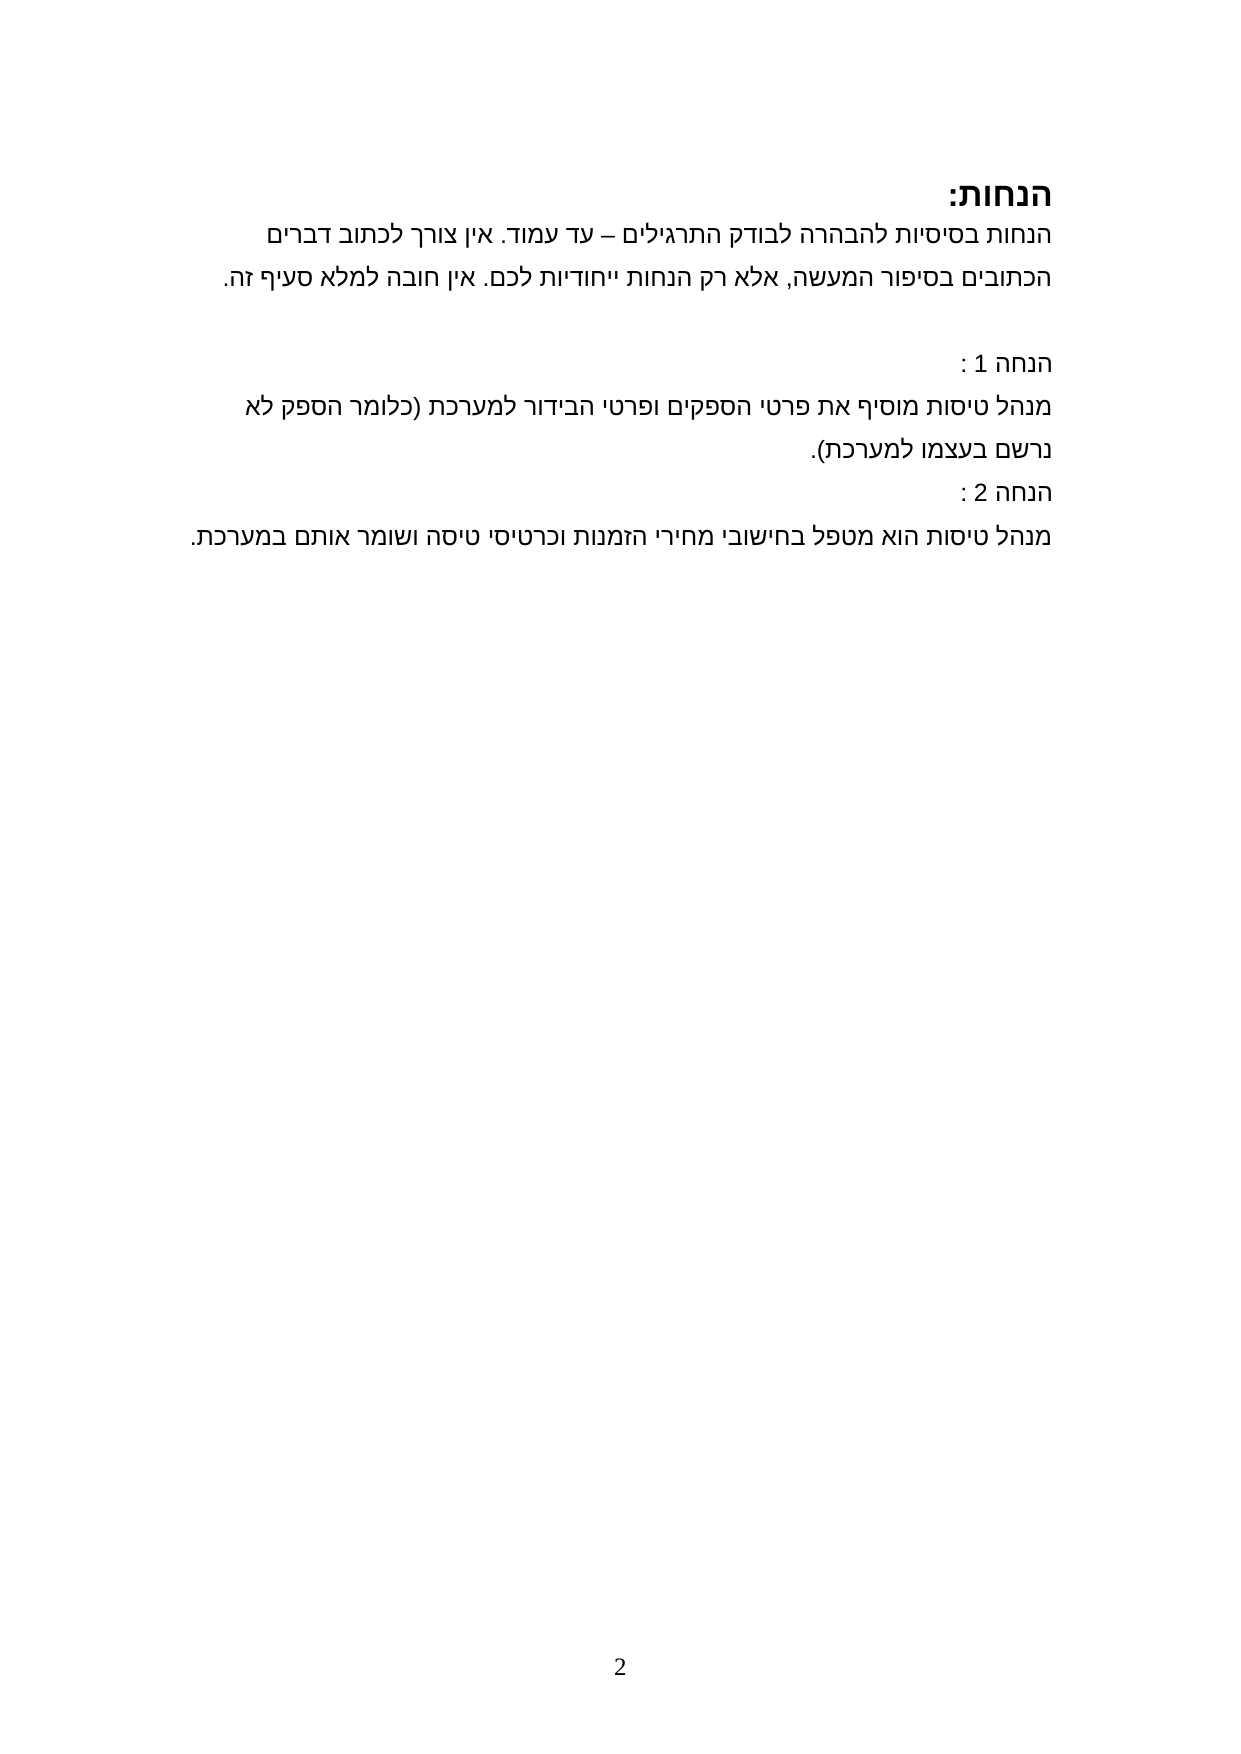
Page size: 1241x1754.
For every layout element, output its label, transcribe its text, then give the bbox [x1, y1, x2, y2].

subtitle הנחות: [187, 175, 1053, 213]
text מנהל טיסות הוא מטפל בחישובי מחירי הזמנות וכרטיסי טיסה ושומר אותם במערכת. [187, 522, 1053, 550]
text מנהל טיסות מוסיף את פרטי הספקים ופרטי הבידור למערכת (כלומר הספק לא נרשם בעצמו למערכת). [187, 392, 1053, 464]
text הנחה 2 : [187, 478, 1053, 507]
text הנחות בסיסיות להבהרה לבודק התרגילים – עד עמוד. אין צורך לכתוב דברים הכתובים בסיפור המעשה, אלא רק הנחות ייחודיות לכם. אין חובה למלא סעיף זה. [187, 220, 1053, 292]
text הנחה 1 : [187, 349, 1053, 378]
